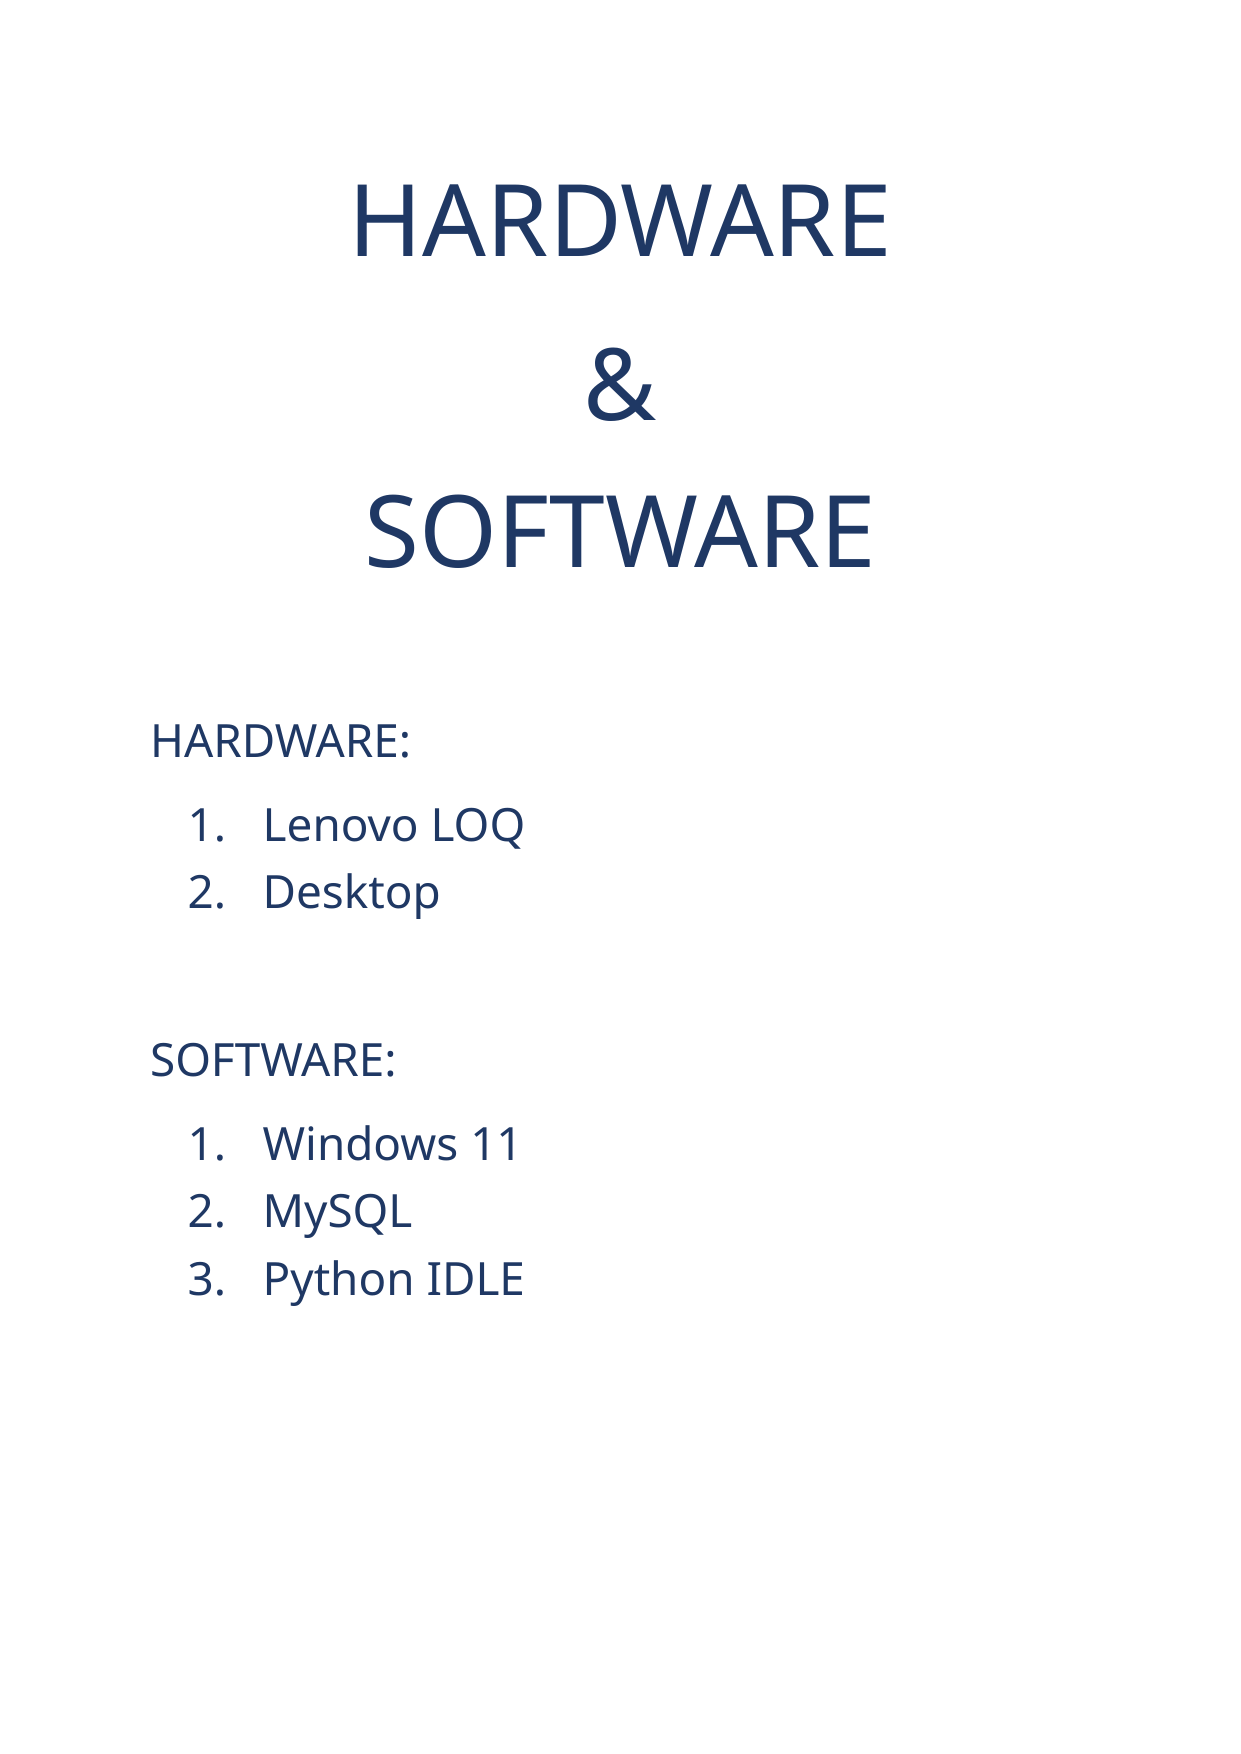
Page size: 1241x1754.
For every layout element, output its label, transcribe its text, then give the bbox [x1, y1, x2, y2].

text & SOFTWARE [150, 314, 1090, 597]
list Python IDLE [187, 1246, 1090, 1309]
list Lenovo LOQ [187, 792, 1090, 855]
text HARDWARE: [150, 708, 1090, 771]
text HARDWARE [150, 150, 1090, 286]
list Desktop [187, 860, 1090, 922]
text SOFTWARE: [150, 1028, 1090, 1090]
list Windows 11 [187, 1112, 1090, 1174]
list MySQL [187, 1179, 1090, 1241]
